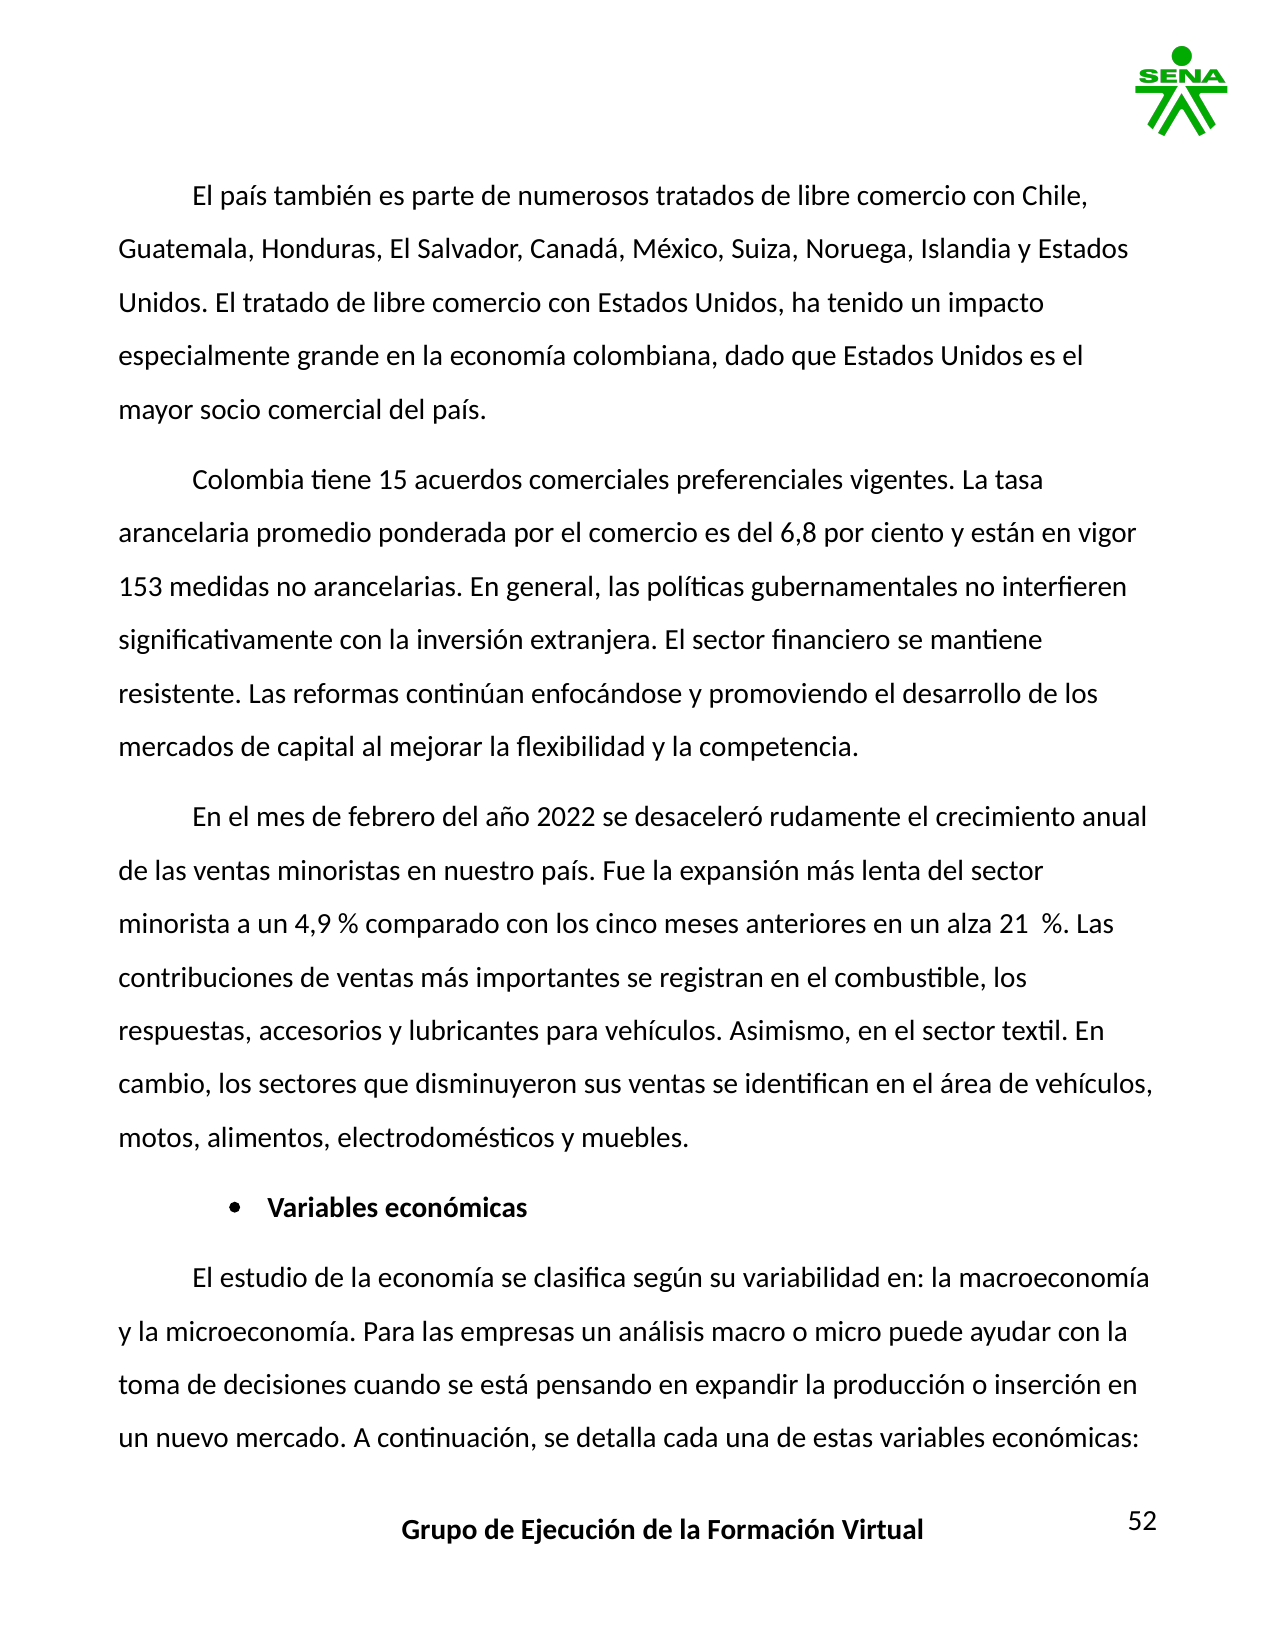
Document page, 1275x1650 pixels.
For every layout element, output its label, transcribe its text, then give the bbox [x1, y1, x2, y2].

text En el mes de febrero del año 2022 se desaceleró rudamente el crecimiento anual de las ventas minoristas en nuestro país. Fue la expansión más lenta del sector minorista a un 4,9 % comparado con los cinco meses anteriores en un alza 21 %. Las contribuciones de ventas más importantes se registran en el combustible, los respuestas, accesorios y lubricantes para vehículos. Asimismo, en el sector textil. En cambio, los sectores que disminuyeron sus ventas se identifican en el área de vehículos, motos, alimentos, electrodomésticos y muebles. [118, 798, 1157, 1154]
list Variables económicas [229, 1189, 1157, 1225]
text El estudio de la economía se clasifica según su variabilidad en: la macroeconomía y la microeconomía. Para las empresas un análisis macro o micro puede ayudar con la toma de decisiones cuando se está pensando en expandir la producción o inserción en un nuevo mercado. A continuación, se detalla cada una de estas variables económicas: [118, 1259, 1157, 1455]
text Colombia tiene 15 acuerdos comerciales preferenciales vigentes. La tasa arancelaria promedio ponderada por el comercio es del 6,8 por ciento y están en vigor 153 medidas no arancelarias. En general, las políticas gubernamentales no interfieren significativamente con la inversión extranjera. El sector financiero se mantiene resistente. Las reformas continúan enfocándose y promoviendo el desarrollo de los mercados de capital al mejorar la flexibilidad y la competencia. [118, 461, 1157, 764]
picture [1135, 46, 1228, 136]
text El país también es parte de numerosos tratados de libre comercio con Chile, Guatemala, Honduras, El Salvador, Canadá, México, Suiza, Noruega, Islandia y Estados Unidos. El tratado de libre comercio con Estados Unidos, ha tenido un impacto especialmente grande en la economía colombiana, dado que Estados Unidos es el mayor socio comercial del país. [118, 177, 1157, 427]
